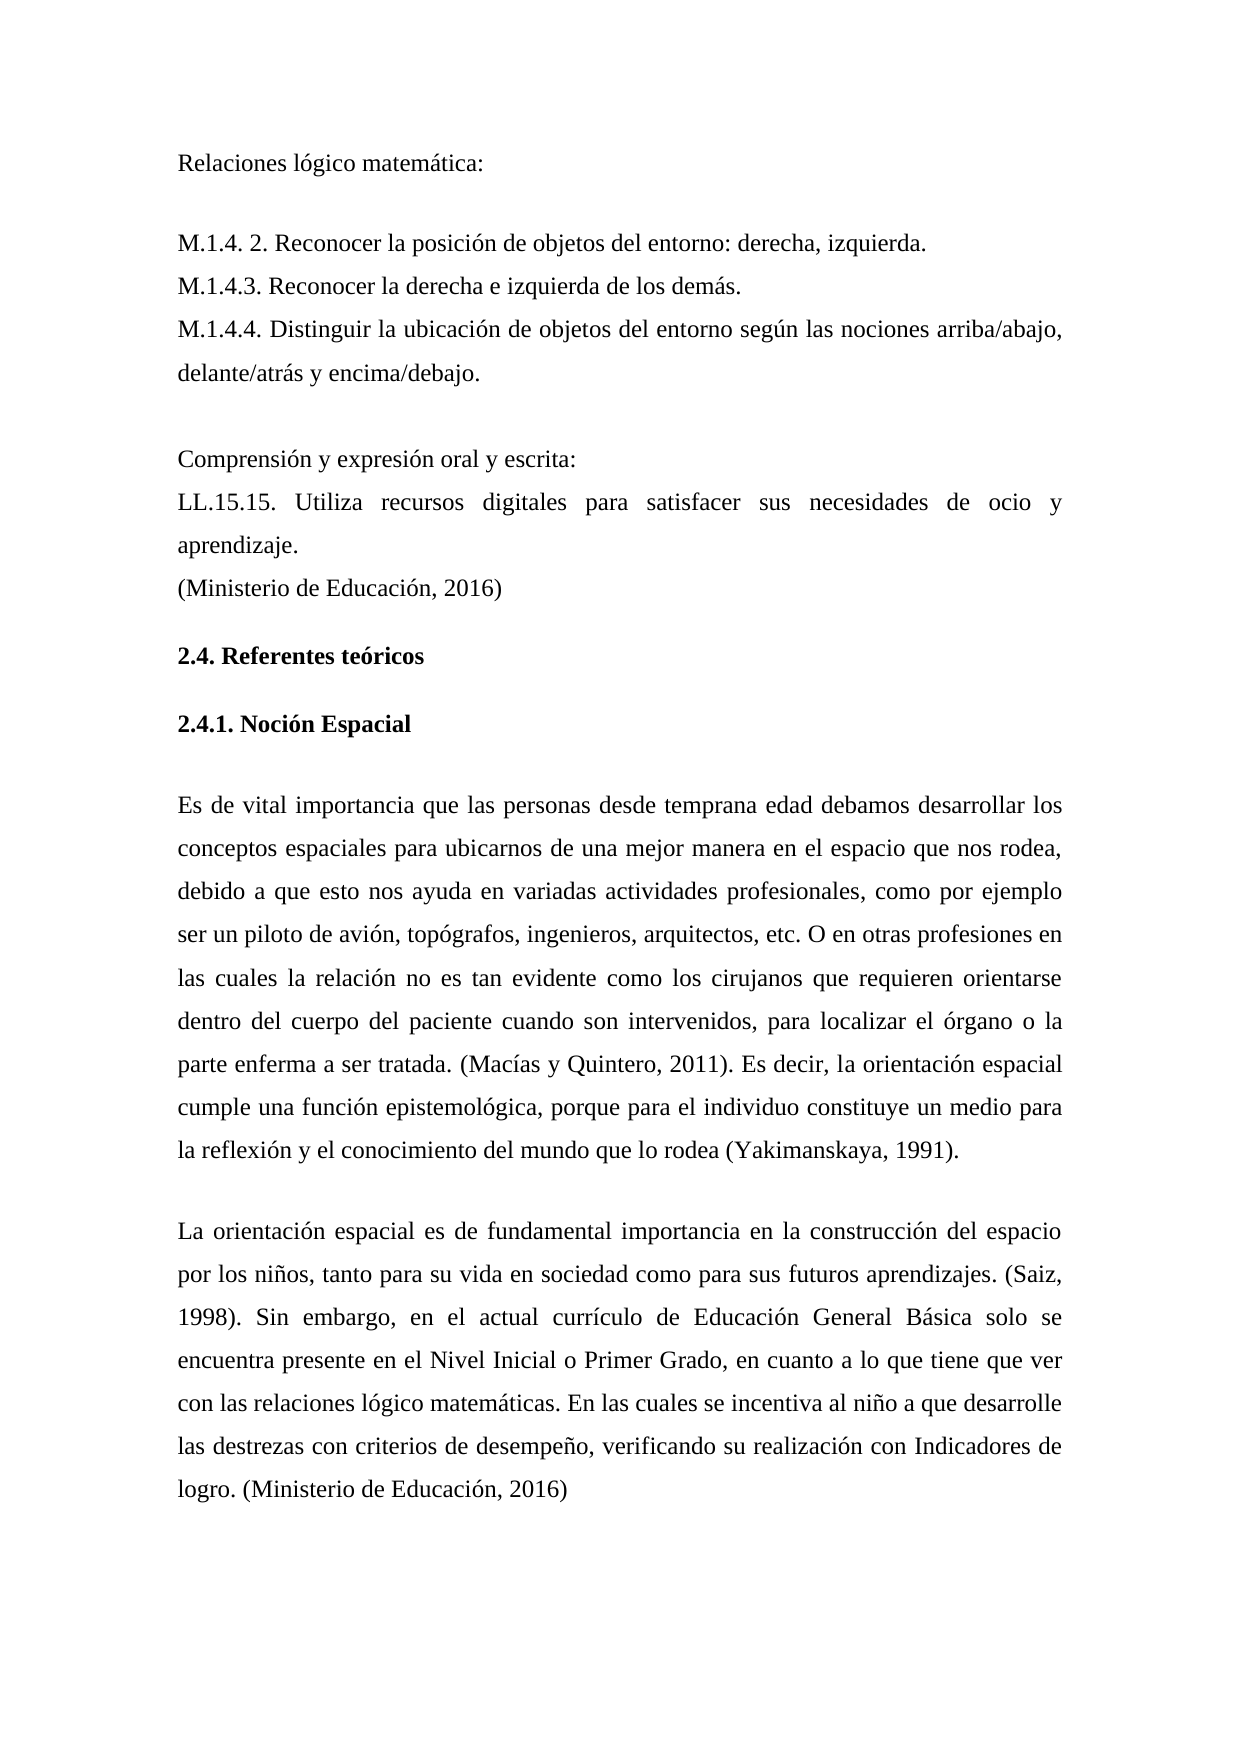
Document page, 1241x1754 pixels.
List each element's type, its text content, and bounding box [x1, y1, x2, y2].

subtitle 2.4. Referentes teóricos [177, 641, 1063, 670]
text Comprensión y expresión oral y escrita: [177, 444, 1063, 473]
text LL.15.15. Utiliza recursos digitales para satisfacer sus necesidades de ocio y aprendizaje. [177, 487, 1063, 559]
text Relaciones lógico matemática: [177, 148, 1063, 176]
text M.1.4.4. Distinguir la ubicación de objetos del entorno según las nociones arriba/abajo, delante/atrás y encima/debajo. [177, 314, 1063, 386]
text M.1.4. 2. Reconocer la posición de objetos del entorno: derecha, izquierda. [177, 228, 1063, 257]
text M.1.4.3. Reconocer la derecha e izquierda de los demás. [177, 271, 1063, 300]
text La orientación espacial es de fundamental importancia en la construcción del espacio por los niños, tanto para su vida en sociedad como para sus futuros aprendizajes. (Saiz, 1998). Sin embargo, en el actual currículo de Educación General Básica solo se encuentra presente en el Nivel Inicial o Primer Grado, en cuanto a lo que tiene que ver con las relaciones lógico matemáticas. En las cuales se incentiva al niño a que desarrolle las destrezas con criterios de desempeño, verificando su realización con Indicadores de logro. (Ministerio de Educación, 2016) [177, 1216, 1063, 1503]
text Es de vital importancia que las personas desde temprana edad debamos desarrollar los conceptos espaciales para ubicarnos de una mejor manera en el espacio que nos rodea, debido a que esto nos ayuda en variadas actividades profesionales, como por ejemplo ser un piloto de avión, topógrafos, ingenieros, arquitectos, etc. O en otras profesiones en las cuales la relación no es tan evidente como los cirujanos que requieren orientarse dentro del cuerpo del paciente cuando son intervenidos, para localizar el órgano o la parte enferma a ser tratada. (Macías y Quintero, 2011). Es decir, la orientación espacial cumple una función epistemológica, porque para el individuo constituye un medio para la reflexión y el conocimiento del mundo que lo rodea (Yakimanskaya, 1991). [177, 790, 1063, 1164]
subtitle 2.4.1. Noción Espacial [177, 709, 1063, 738]
text (Ministerio de Educación, 2016) [177, 573, 1063, 602]
